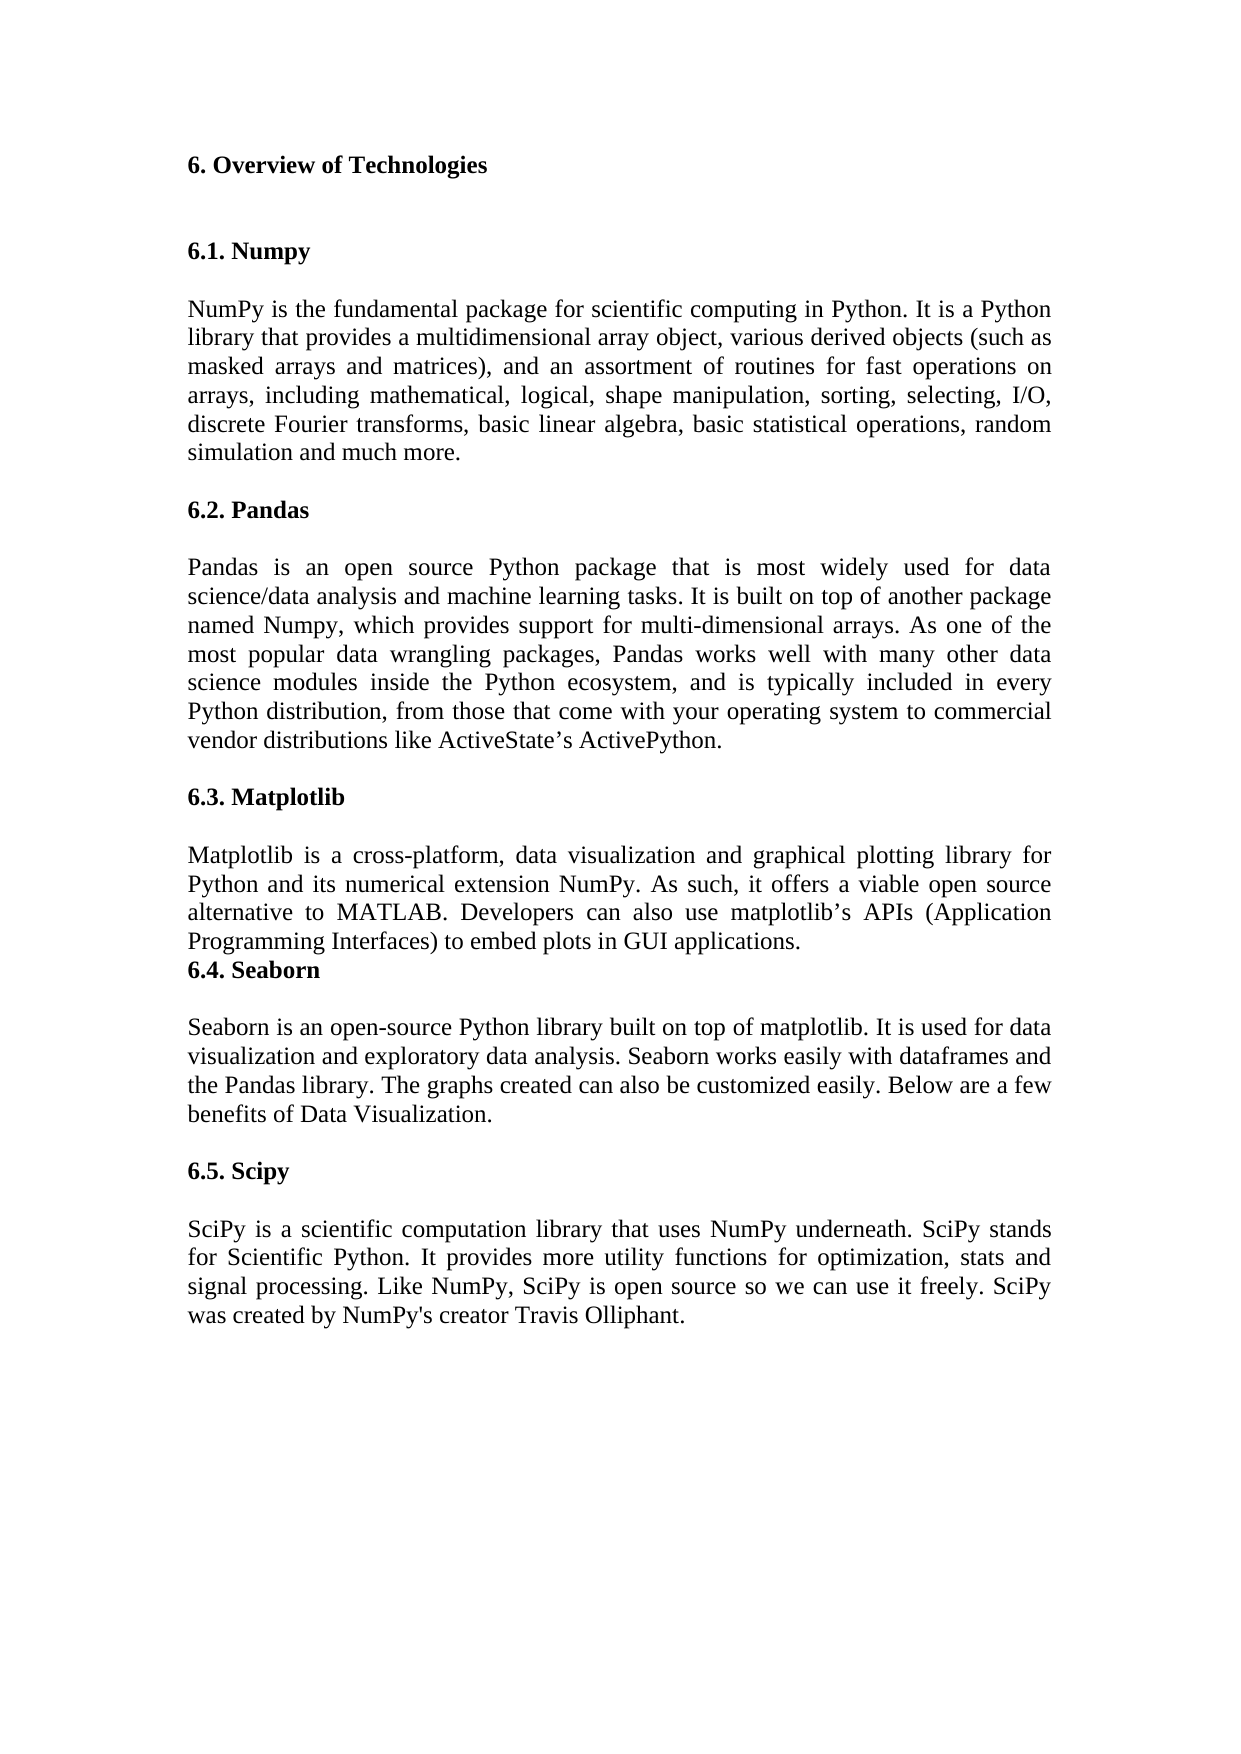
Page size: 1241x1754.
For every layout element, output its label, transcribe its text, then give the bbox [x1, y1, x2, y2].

list NumPy is the fundamental package for scientific computing in Python. It is a Python library that provides a multidimensional array object, various derived objects (such as masked arrays and matrices), and an assortment of routines for fast operations on arrays, including mathematical, logical, shape manipulation, sorting, selecting, I/O, discrete Fourier transforms, basic linear algebra, basic statistical operations, random simulation and much more. [187, 294, 1053, 466]
list Matplotlib is a cross-platform, data visualization and graphical plotting library for Python and its numerical extension NumPy. As such, it offers a viable open source alternative to MATLAB. Developers can also use matplotlib’s APIs (Application Programming Interfaces) to embed plots in GUI applications. [187, 840, 1053, 955]
list Overview of Technologies [187, 150, 1053, 179]
list Pandas [187, 495, 1053, 524]
list Numpy [187, 236, 1053, 265]
list Seaborn [187, 955, 1053, 984]
list Matplotlib [187, 782, 1053, 811]
list Pandas is an open source Python package that is most widely used for data science/data analysis and machine learning tasks. It is built on top of another package named Numpy, which provides support for multi-dimensional arrays. As one of the most popular data wrangling packages, Pandas works well with many other data science modules inside the Python ecosystem, and is typically included in every Python distribution, from those that come with your operating system to commercial vendor distributions like ActiveState’s ActivePython. [187, 552, 1053, 754]
list SciPy is a scientific computation library that uses NumPy underneath. SciPy stands for Scientific Python. It provides more utility functions for optimization, stats and signal processing. Like NumPy, SciPy is open source so we can use it freely. SciPy was created by NumPy's creator Travis Olliphant. [187, 1214, 1053, 1329]
list Scipy [187, 1156, 1053, 1185]
list Seaborn is an open-source Python library built on top of matplotlib. It is used for data visualization and exploratory data analysis. Seaborn works easily with dataframes and the Pandas library. The graphs created can also be customized easily. Below are a few benefits of Data Visualization. [187, 1012, 1053, 1127]
